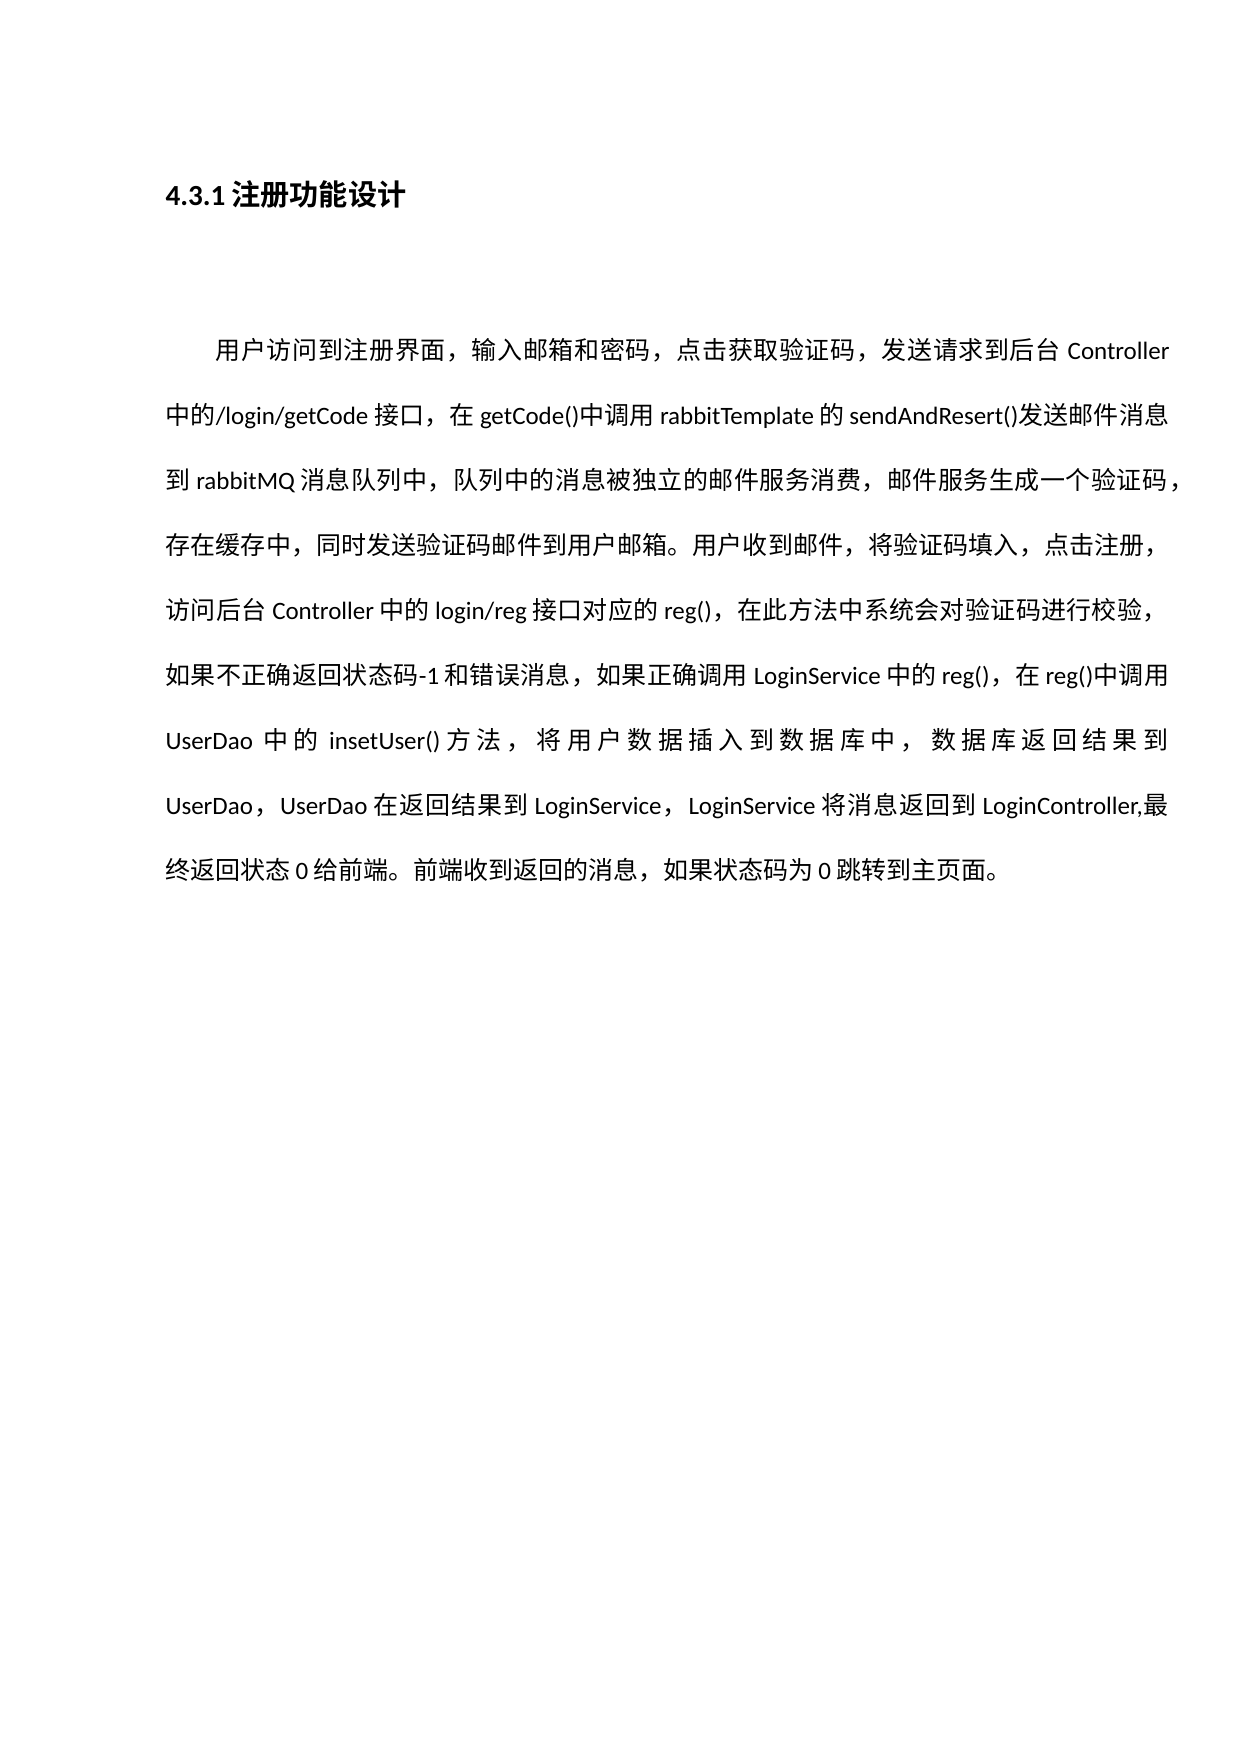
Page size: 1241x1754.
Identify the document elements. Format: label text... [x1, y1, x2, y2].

text 用户访问到注册界面，输入邮箱和密码，点击获取验证码，发送请求到后台Controller中的/login/getCode 接口，在getCode()中调用rabbitTemplate的sendAndResert()发送邮件消息到rabbitMQ消息队列中，队列中的消息被独立的邮件服务消费，邮件服务生成一个验证码，存在缓存中，同时发送验证码邮件到用户邮箱。用户收到邮件，将验证码填入，点击注册，访问后台Controller中的login/reg接口对应的reg()，在此方法中系统会对验证码进行校验，如果不正确返回状态码-1和错误消息，如果正确调用LoginService中的reg()，在reg()中调用UserDao中的insetUser()方法，将用户数据插入到数据库中，数据库返回结果到UserDao，UserDao在返回结果到LoginService，LoginService将消息返回到LoginController,最终返回状态0给前端。前端收到返回的消息，如果状态码为0跳转到主页面。 [165, 316, 1169, 901]
subtitle 4.3.1注册功能设计 [165, 161, 1169, 226]
